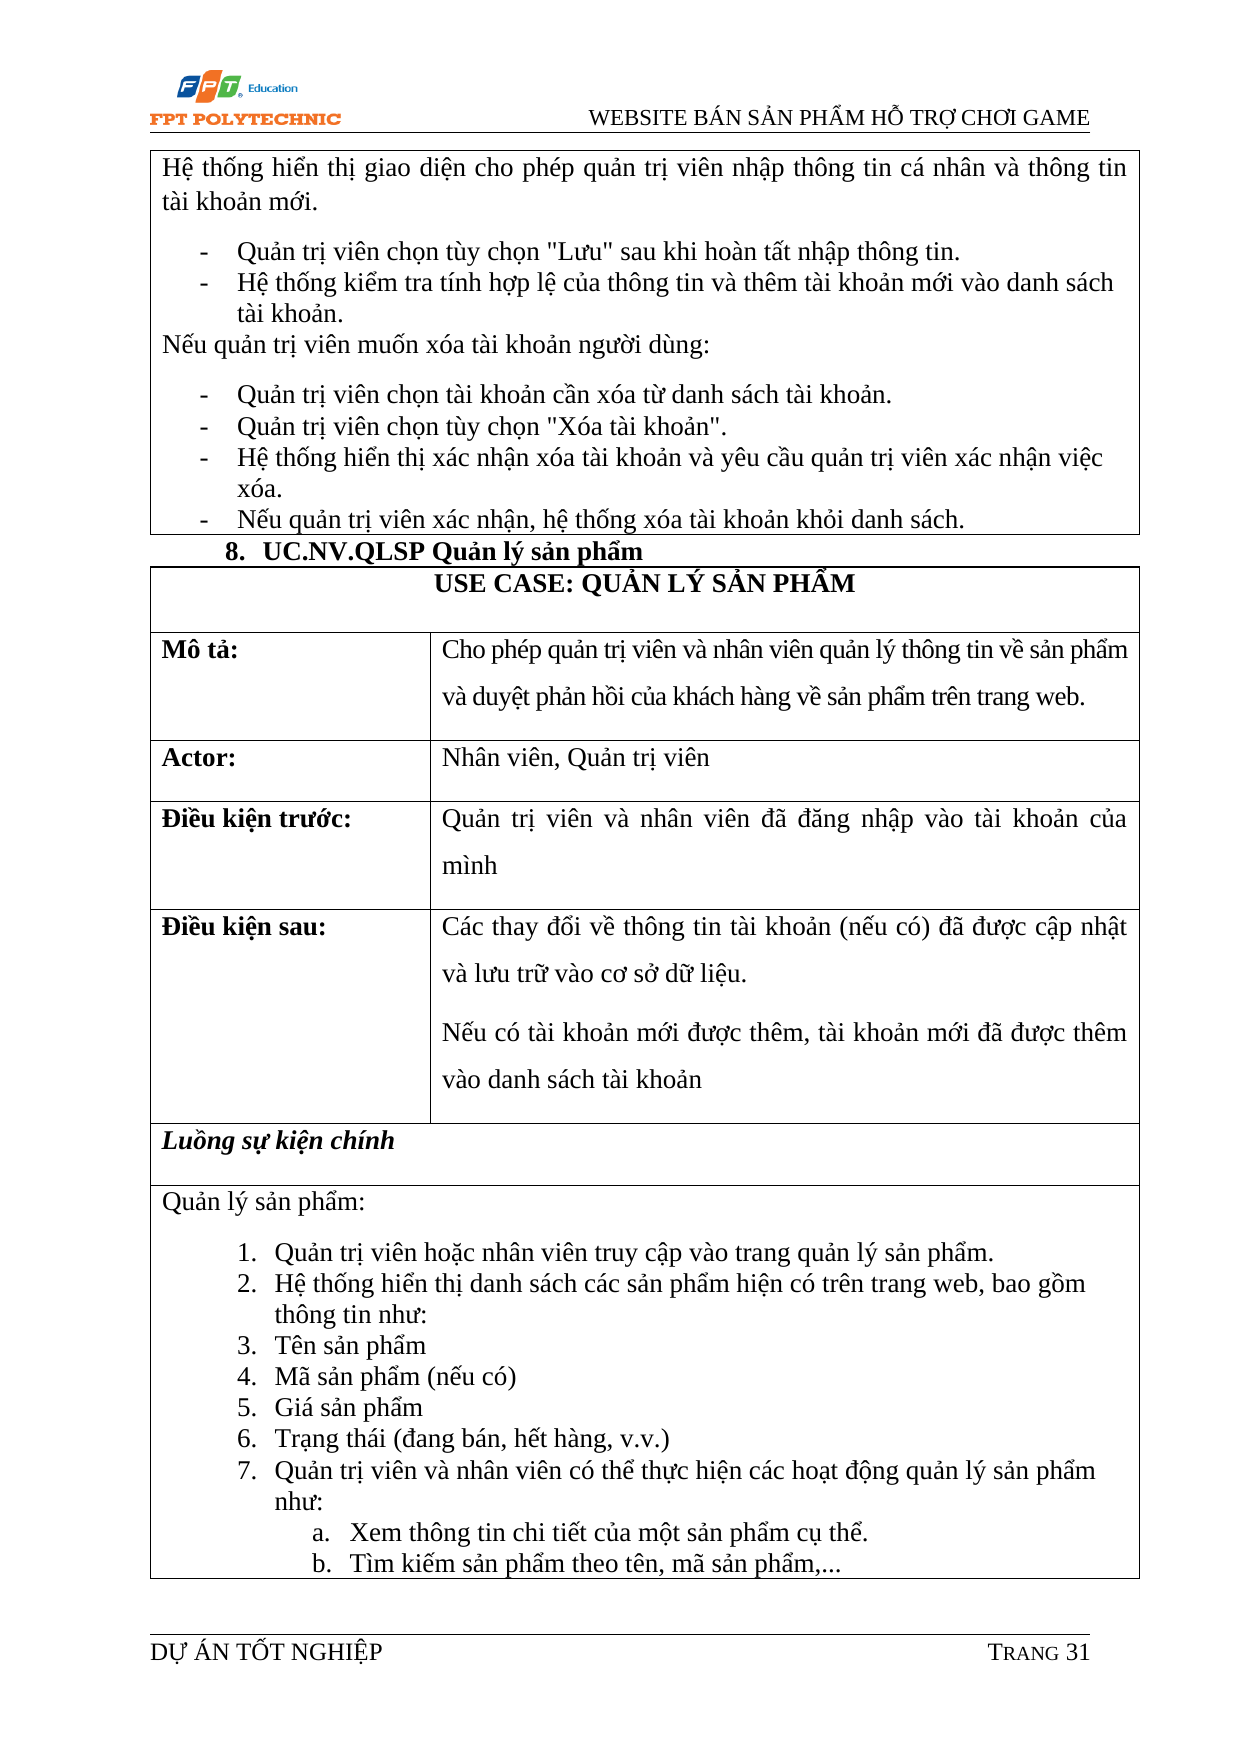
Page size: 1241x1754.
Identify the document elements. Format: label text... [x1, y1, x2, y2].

table_cell Actor: [151, 741, 430, 801]
table_cell Quản trị viên và nhân viên đã đăng nhập vào tài khoản của mình [431, 802, 1139, 909]
table_cell Điều kiện sau: [151, 910, 430, 1123]
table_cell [151, 151, 1139, 534]
table_header USE CASE: QUẢN LÝ SẢN PHẨM [151, 568, 1139, 632]
table_cell Điều kiện trước: [151, 802, 430, 909]
table_cell Các thay đổi về thông tin tài khoản (nếu có) đã được cập nhật và lưu trữ vào cơ sở dữ liệu. Nếu có tài khoản mới được thêm, tài khoản mới đã được thêm vào danh sách tài khoản [431, 910, 1139, 1123]
table_cell Cho phép quản trị viên và nhân viên quản lý thông tin về sản phẩm và duyệt phản hồi của khách hàng về sản phẩm trên trang web. [431, 633, 1139, 740]
table_cell Luồng sự kiện chính [151, 1124, 1139, 1184]
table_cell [151, 1186, 1139, 1578]
table_cell Mô tả: [151, 633, 430, 740]
list UC.NV.QLSP Quản lý sản phẩm [225, 535, 1090, 566]
picture [150, 70, 343, 125]
table_cell Nhân viên, Quản trị viên [431, 741, 1139, 801]
